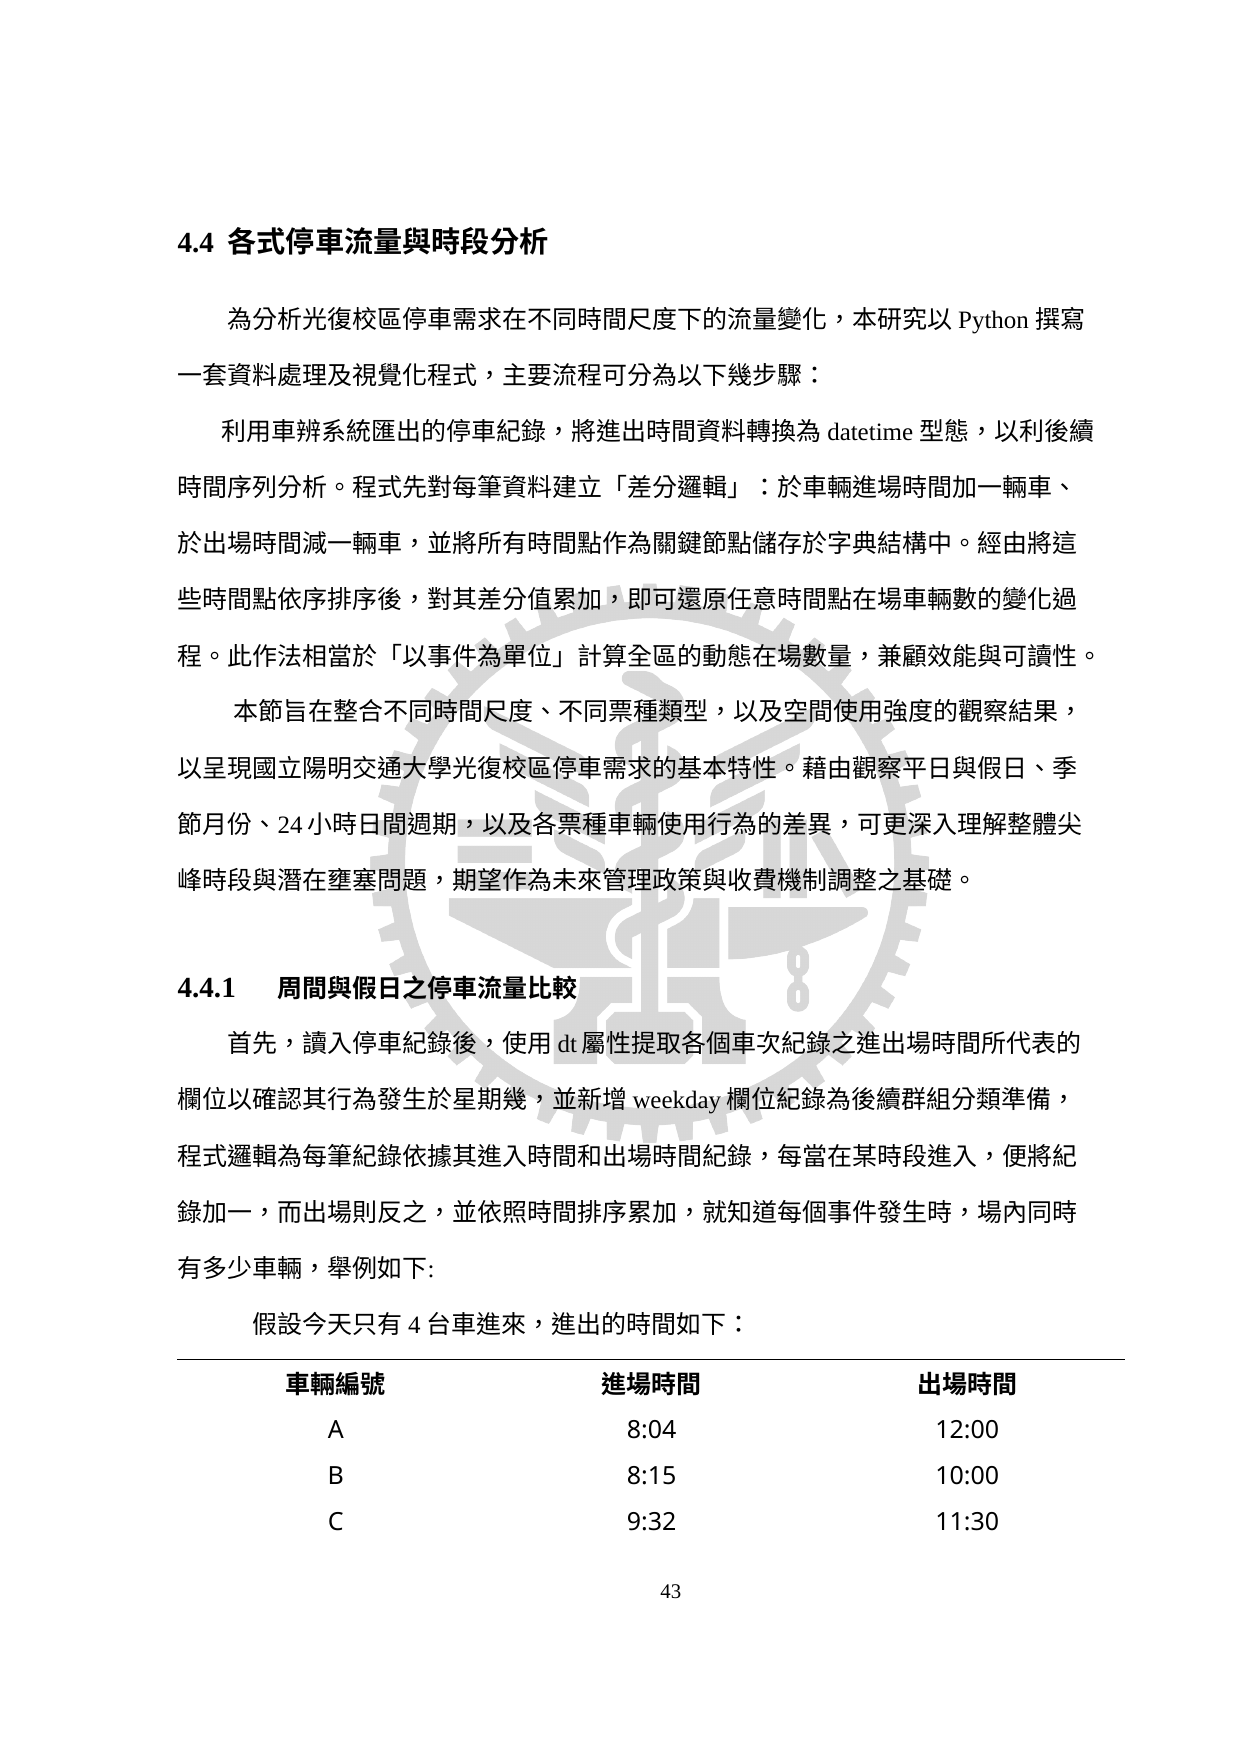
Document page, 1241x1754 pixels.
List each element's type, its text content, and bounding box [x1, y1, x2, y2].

table_cell 11:30 [809, 1498, 1125, 1543]
subtitle 周間與假日之停車流量比較 [177, 967, 1097, 1005]
text 首先，讀入停車紀錄後，使用dt屬性提取各個車次紀錄之進出場時間所代表的欄位以確認其行為發生於星期幾，並新增weekday欄位紀錄為後續群組分類準備，程式邏輯為每筆紀錄依據其進入時間和出場時間紀錄，每當在某時段進入，便將紀錄加一，而出場則反之，並依照時間排序累加，就知道每個事件發生時，場內同時有多少車輛，舉例如下: [177, 1023, 1097, 1286]
text 假設今天只有 4 台車進來，進出的時間如下： [202, 1304, 1097, 1341]
table_header 出場時間 [809, 1360, 1125, 1405]
subtitle 各式停車流量與時段分析 [177, 202, 1097, 277]
table_cell 12:00 [809, 1405, 1125, 1451]
table_cell 8:04 [494, 1405, 809, 1451]
table_cell 8:15 [494, 1451, 809, 1497]
text 本節旨在整合不同時間尺度、不同票種類型，以及空間使用強度的觀察結果，以呈現國立陽明交通大學光復校區停車需求的基本特性。藉由觀察平日與假日、季節月份、24小時日間週期，以及各票種車輛使用行為的差異，可更深入理解整體尖峰時段與潛在壅塞問題，期望作為未來管理政策與收費機制調整之基礎。 [177, 691, 1097, 897]
table_cell 9:32 [494, 1498, 809, 1543]
table_cell A [177, 1405, 494, 1451]
table_header 進場時間 [494, 1360, 809, 1405]
table_cell B [177, 1451, 494, 1497]
text 為分析光復校區停車需求在不同時間尺度下的流量變化，本研究以 Python 撰寫一套資料處理及視覺化程式，主要流程可分為以下幾步驟： [177, 299, 1097, 392]
text 利用車辨系統匯出的停車紀錄，將進出時間資料轉換為 datetime 型態，以利後續時間序列分析。程式先對每筆資料建立「差分邏輯」：於車輛進場時間加一輛車、於出場時間減一輛車，並將所有時間點作為關鍵節點儲存於字典結構中。經由將這些時間點依序排序後，對其差分值累加，即可還原任意時間點在場車輛數的變化過程。此作法相當於「以事件為單位」計算全區的動態在場數量，兼顧效能與可讀性。 [177, 411, 1097, 673]
table_cell C [177, 1498, 494, 1543]
table_header 車輛編號 [177, 1360, 494, 1405]
table_cell 10:00 [809, 1451, 1125, 1497]
